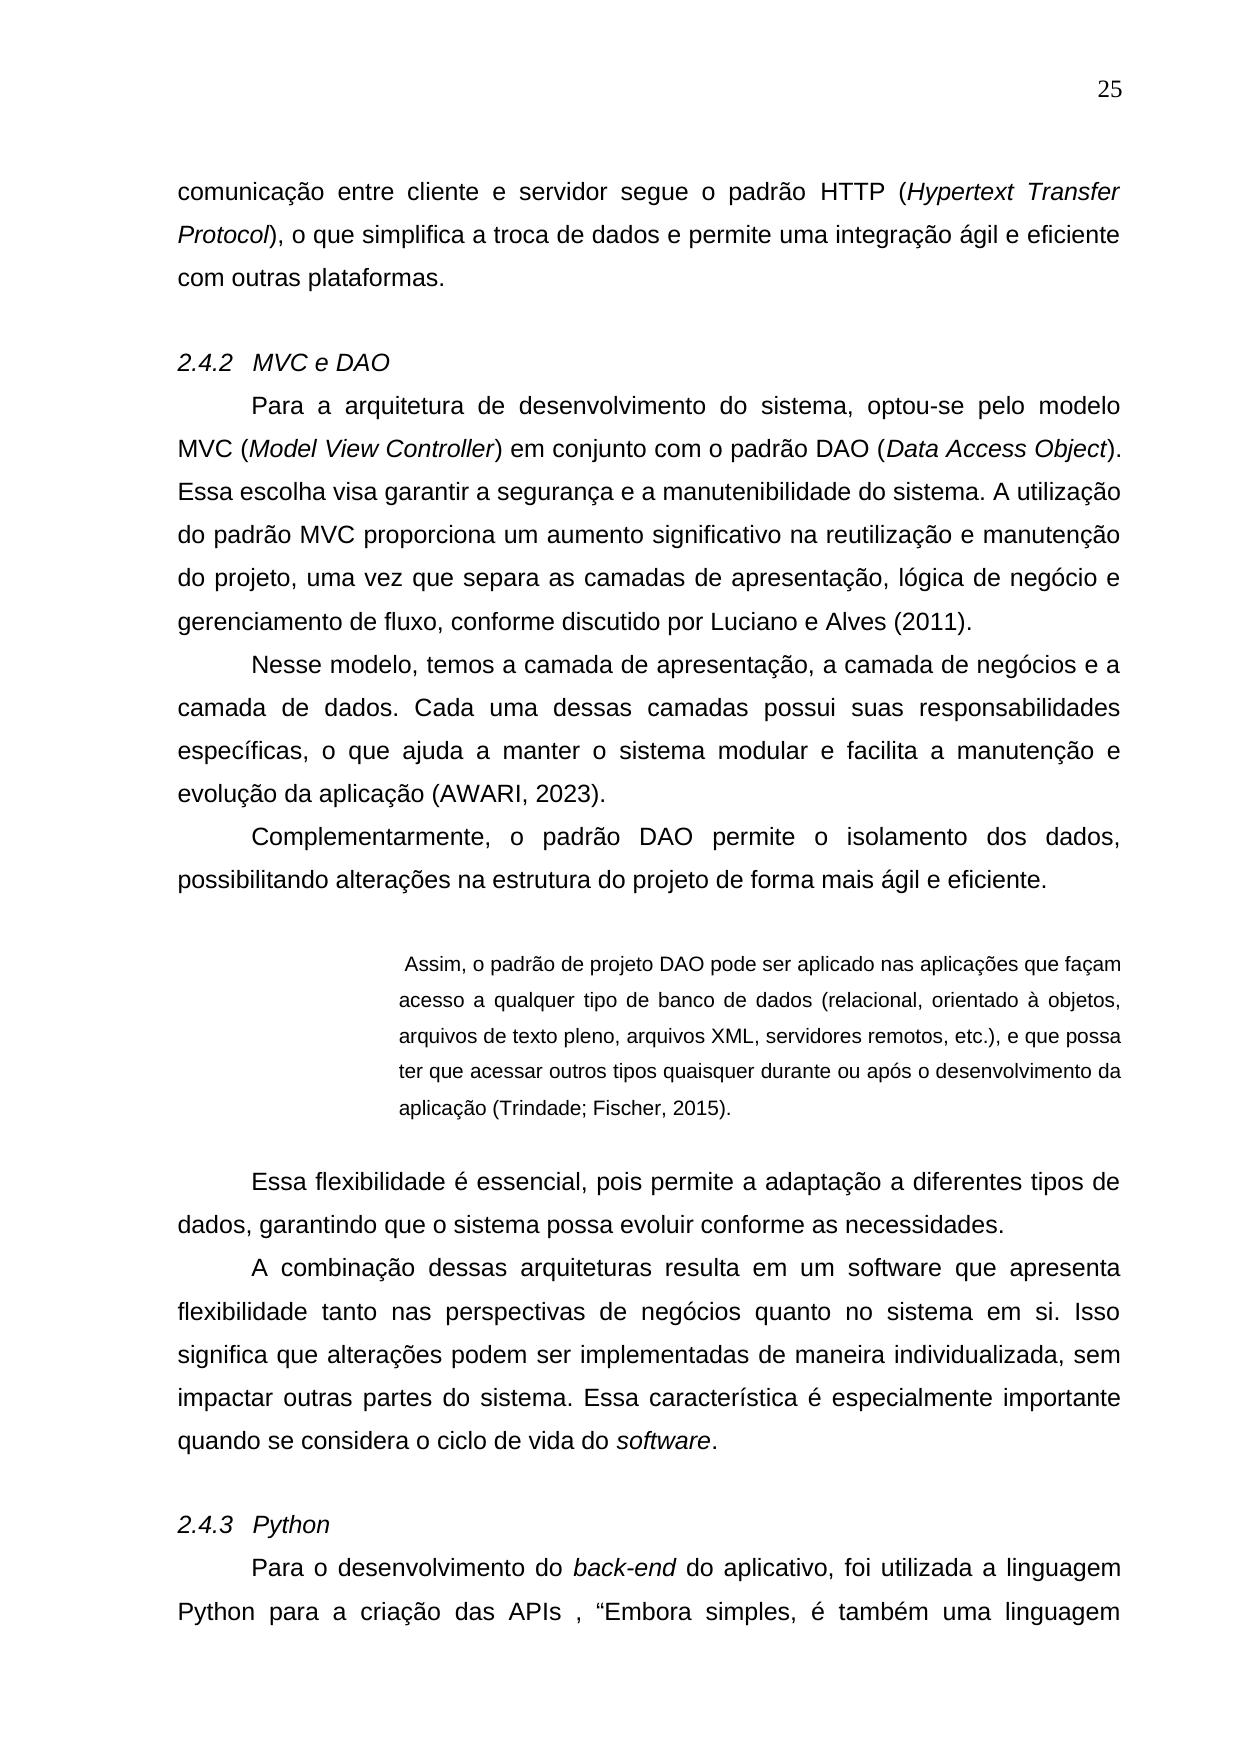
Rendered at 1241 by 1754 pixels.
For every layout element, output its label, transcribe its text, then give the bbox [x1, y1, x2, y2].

text Essa flexibilidade é essencial, pois permite a adaptação a diferentes tipos de dados, garantindo que o sistema possa evoluir conforme as necessidades. [177, 1167, 1122, 1239]
subtitle Python [177, 1510, 1122, 1539]
text Nesse modelo, temos a camada de apresentação, a camada de negócios e a camada de dados. Cada uma dessas camadas possui suas responsabilidades específicas, o que ajuda a manter o sistema modular e facilita a manutenção e evolução da aplicação (AWARI, 2023). [177, 650, 1122, 808]
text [177, 177, 1122, 292]
text Para a arquitetura de desenvolvimento do sistema, optou-se pelo modelo MVC (Model View Controller) em conjunto com o padrão DAO (Data Access Object). Essa escolha visa garantir a segurança e a manutenibilidade do sistema. A utilização do padrão MVC proporciona um aumento significativo na reutilização e manutenção do projeto, uma vez que separa as camadas de apresentação, lógica de negócio e gerenciamento de fluxo, conforme discutido por Luciano e Alves (2011). [177, 391, 1122, 635]
text Complementarmente, o padrão DAO permite o isolamento dos dados, possibilitando alterações na estrutura do projeto de forma mais ágil e eficiente. [177, 822, 1122, 894]
text A combinação dessas arquiteturas resulta em um software que apresenta flexibilidade tanto nas perspectivas de negócios quanto no sistema em si. Isso significa que alterações podem ser implementadas de maneira individualizada, sem impactar outras partes do sistema. Essa característica é especialmente importante quando se considera o ciclo de vida do software. [177, 1253, 1122, 1455]
text Assim, o padrão de projeto DAO pode ser aplicado nas aplicações que façam acesso a qualquer tipo de banco de dados (relacional, orientado à objetos, arquivos de texto pleno, arquivos XML, servidores remotos, etc.), e que possa ter que acessar outros tipos quaisquer durante ou após o desenvolvimento da aplicação (Trindade; Fischer, 2015). [398, 952, 1122, 1119]
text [177, 1553, 1122, 1625]
subtitle MVC e DAO [177, 348, 1122, 377]
